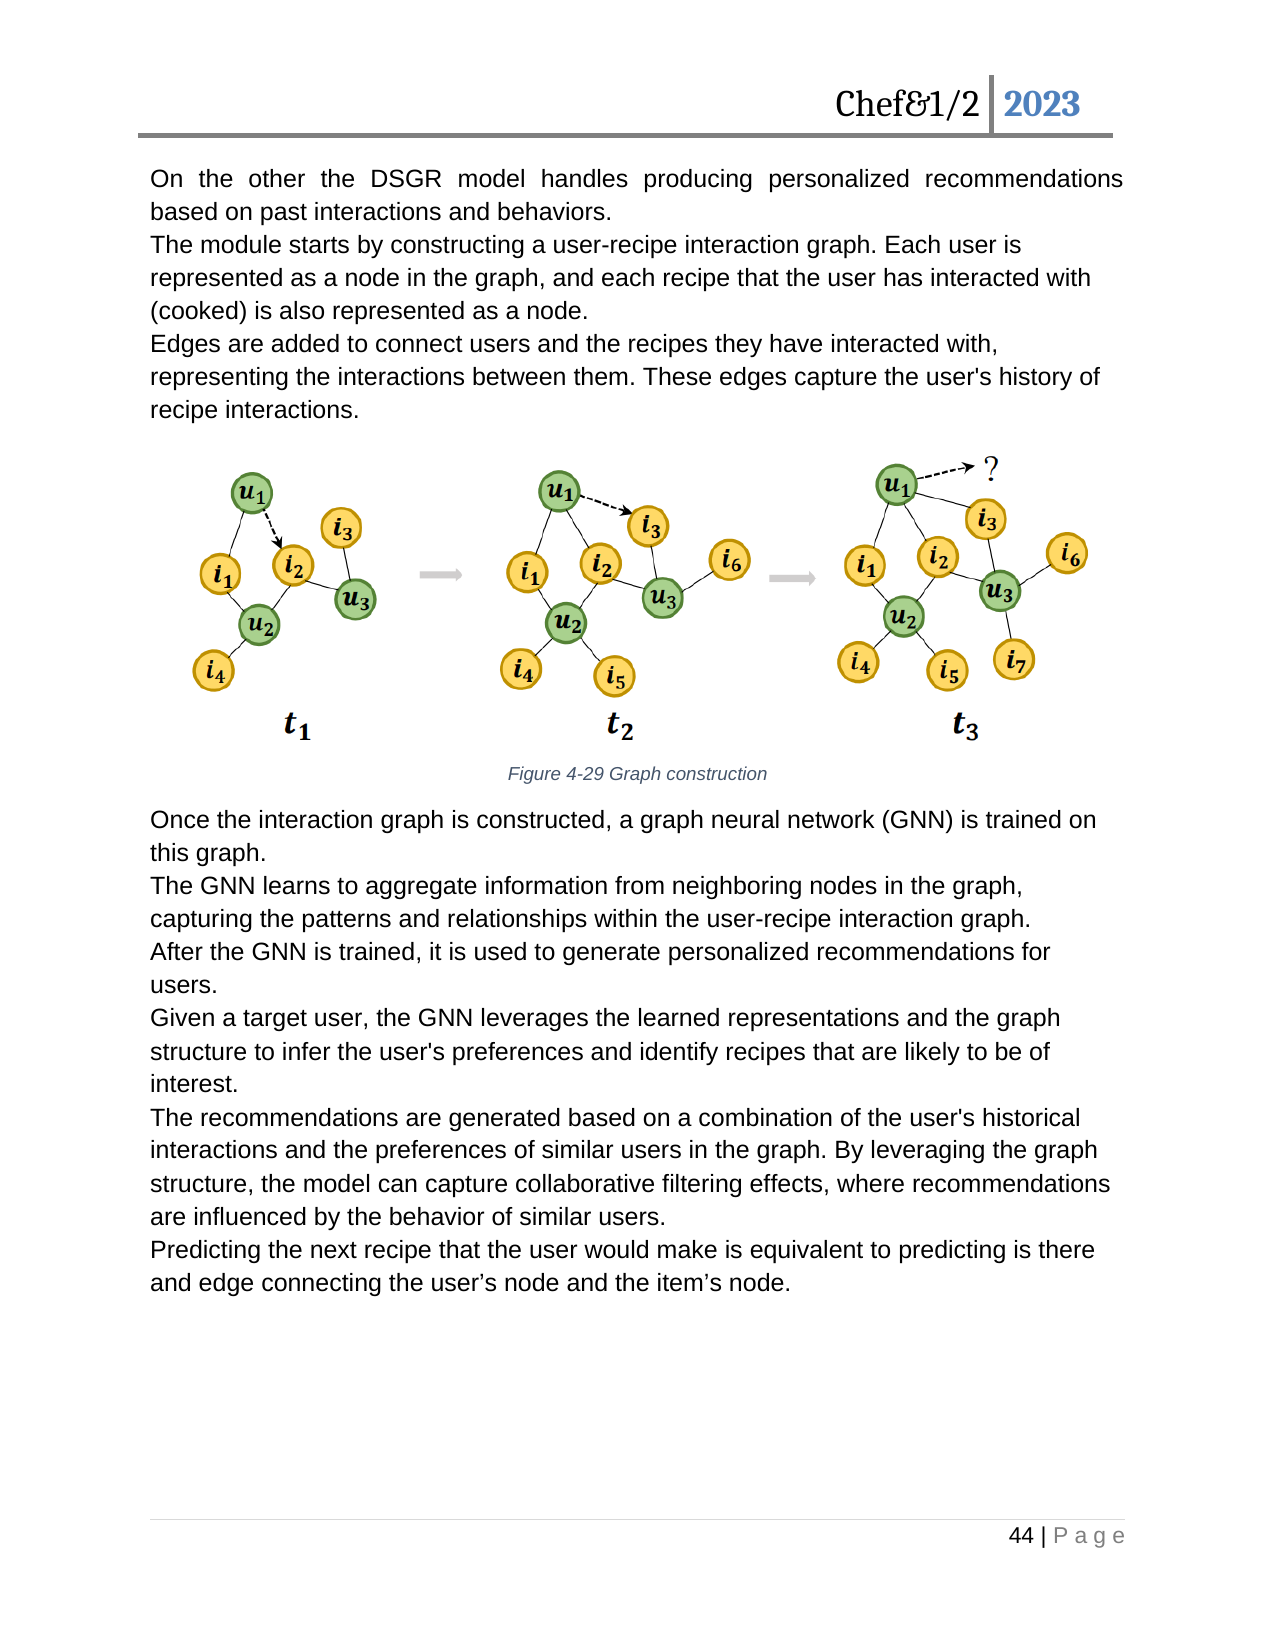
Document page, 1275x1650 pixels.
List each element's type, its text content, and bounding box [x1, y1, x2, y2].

picture [150, 428, 1125, 759]
text The module starts by constructing a user-recipe interaction graph. Each user is represented as a node in the graph, and each recipe that the user has interacted with (cooked) is also represented as a node. [150, 230, 1125, 325]
text The recommendations are generated based on a combination of the user's historical interactions and the preferences of similar users in the graph. By leveraging the graph structure, the model can capture collaborative filtering effects, where recommendations are influenced by the behavior of similar users. [150, 1102, 1125, 1230]
text After the GNN is trained, it is used to generate personalized recommendations for users. [150, 937, 1125, 999]
text Predicting the next recipe that the user would make is equivalent to predicting is there and edge connecting the user’s node and the item’s node. [150, 1234, 1125, 1296]
text Given a target user, the GNN leverages the learned representations and the graph structure to infer the user's preferences and identify recipes that are likely to be of interest. [150, 1003, 1125, 1098]
text Once the interaction graph is constructed, a graph neural network (GNN) is trained on this graph. [150, 805, 1125, 867]
text The GNN learns to aggregate information from neighboring nodes in the graph, capturing the patterns and relationships within the user-recipe interaction graph. [150, 871, 1125, 933]
text Edges are added to connect users and the recipes they have interacted with, representing the interactions between them. These edges capture the user's history of recipe interactions. [150, 329, 1125, 424]
text On the other the DSGR model handles producing personalized recommendations based on past interactions and behaviors. [150, 164, 1125, 226]
